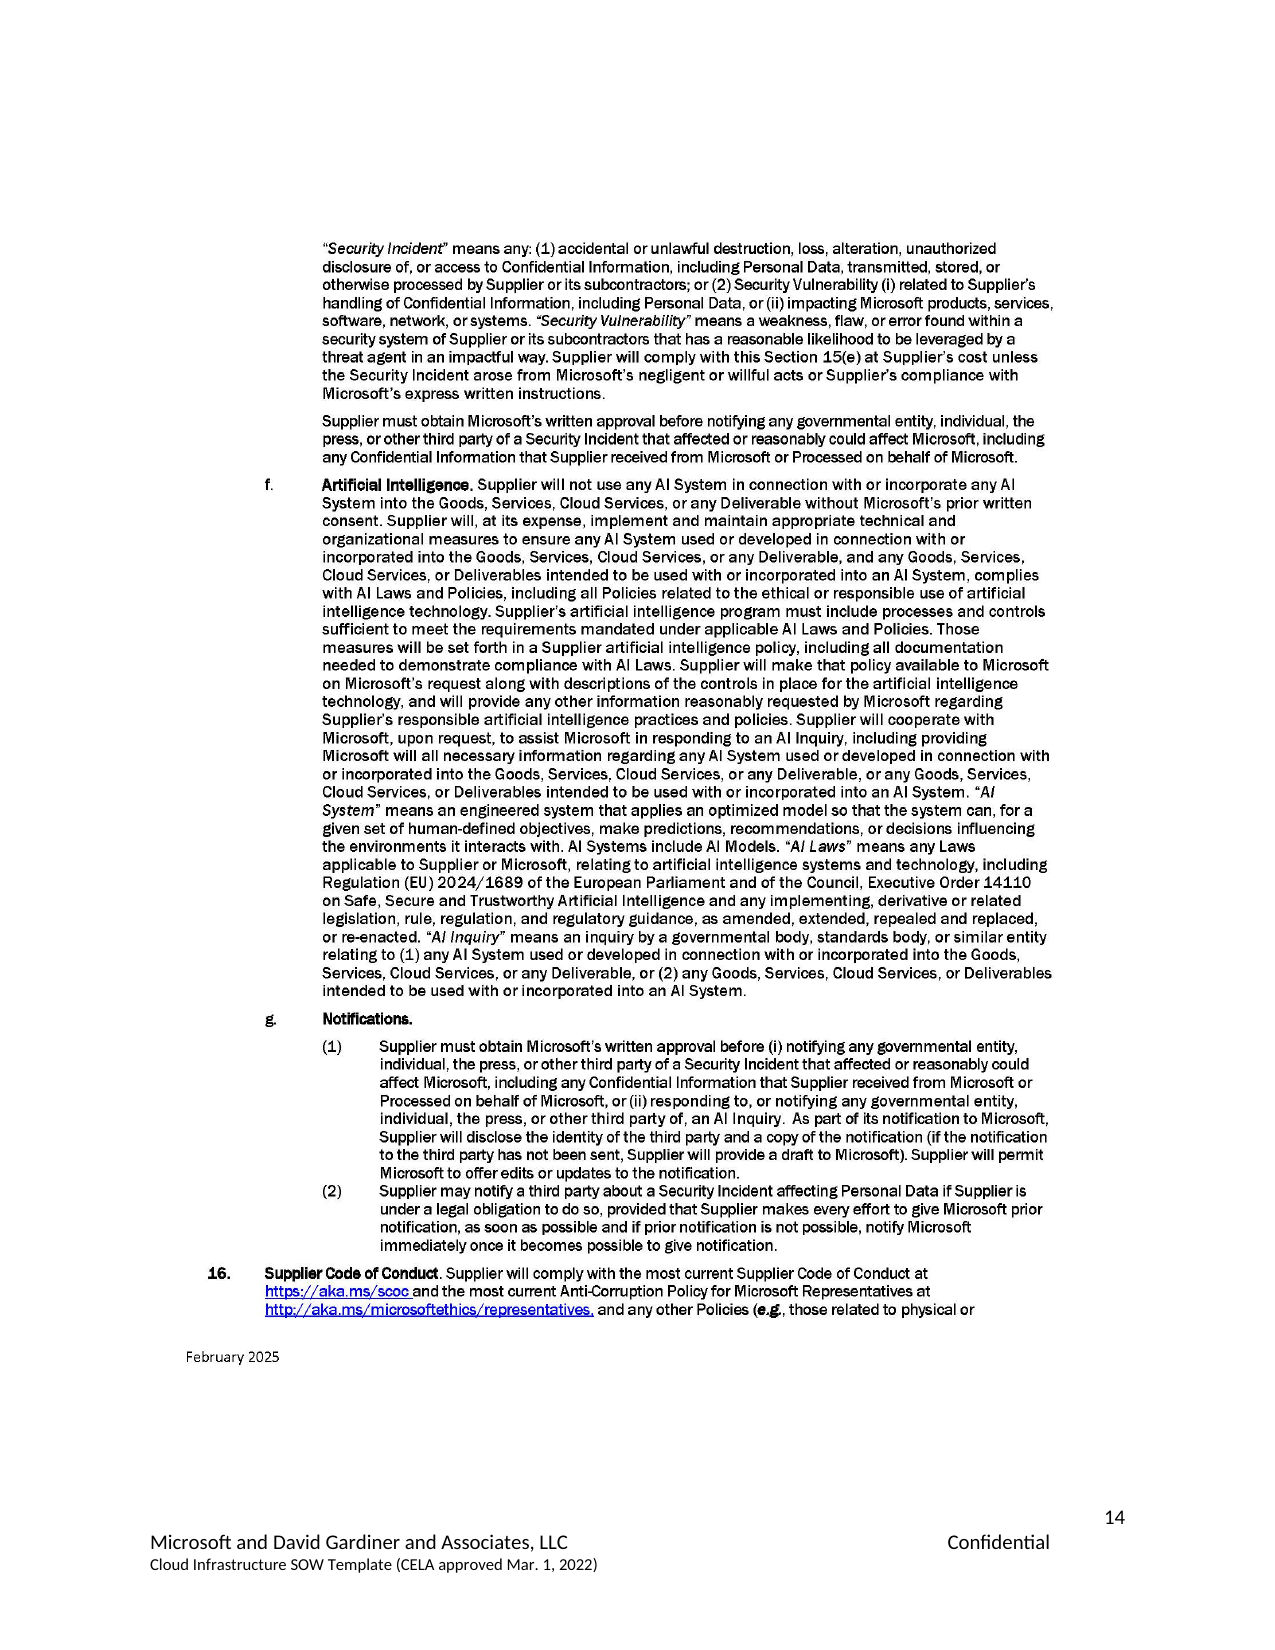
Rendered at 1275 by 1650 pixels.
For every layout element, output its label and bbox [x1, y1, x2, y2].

picture [150, 162, 1125, 1423]
